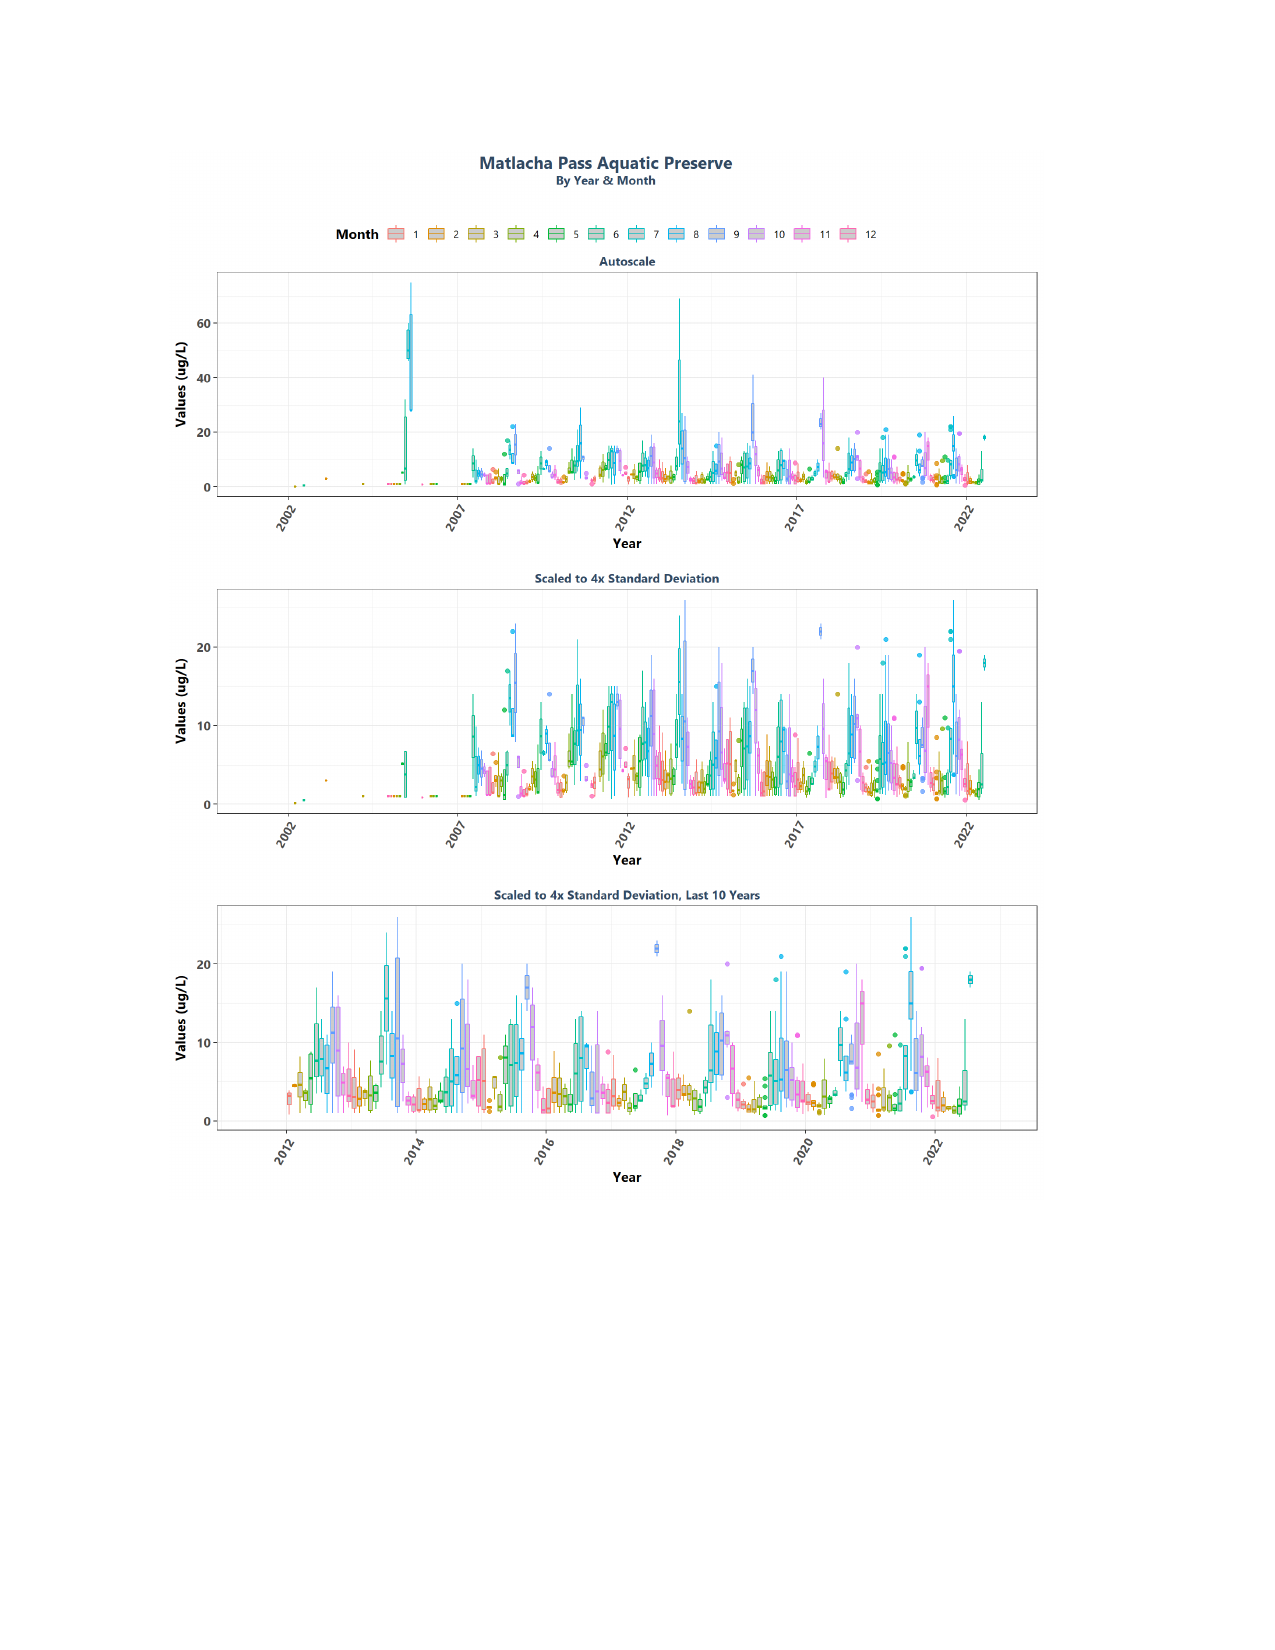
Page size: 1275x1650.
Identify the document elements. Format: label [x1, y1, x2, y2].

picture [168, 150, 1044, 1200]
